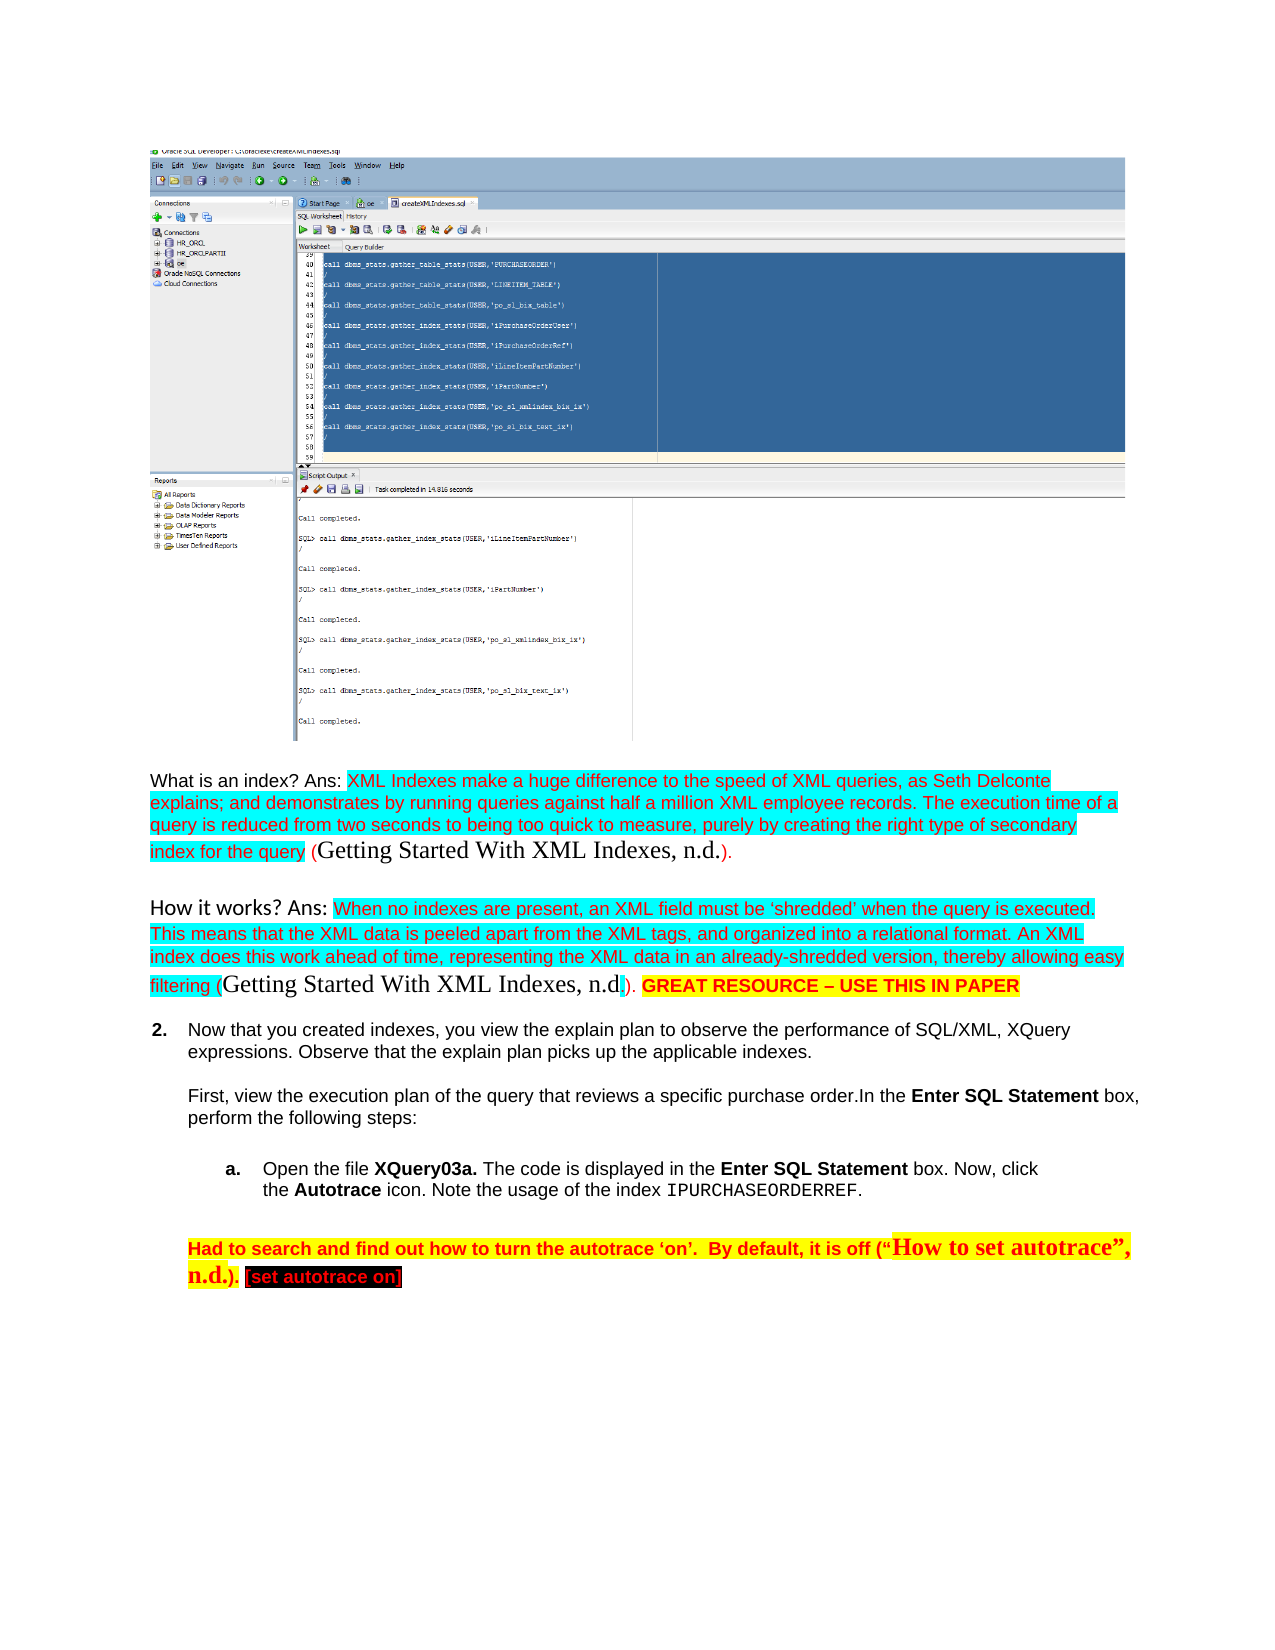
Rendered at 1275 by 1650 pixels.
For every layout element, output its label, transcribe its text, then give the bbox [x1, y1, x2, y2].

table_header Now that you created indexes, you view the explain plan to observe the performance of SQL/XML, XQuery expressions. Observe that the explain plan picks up the applicable indexes. First, view the execution plan of the query that reviews a specific purchase order.In the Enter SQL Statement box, perform the following steps: Open the file XQuery03a. The code is displayed in the Enter SQL Statement box. Now, click the Autotrace icon. Note the usage of the index IPURCHASEORDERREF. Had to search and find out how to turn the autotrace ‘on’. By default, it is off (“How to set autotrace”, n.d.). [set autotrace on] [186, 1017, 1164, 1342]
picture [150, 150, 1125, 741]
text How it works? Ans: When no indexes are present, an XML field must be ‘shredded’ when the query is executed. This means that the XML data is peeled apart from the XML tags, and organized into a relational format. An XML index does this work ahead of time, representing the XML data in an already-shredded version, thereby allowing easy filtering (Getting Started With XML Indexes, n.d.). GREAT RESOURCE – USE THIS IN PAPER [150, 893, 1125, 998]
text What is an index? Ans: XML Indexes make a huge difference to the speed of XML queries, as Seth Delconte explains; and demonstrates by running queries against half a million XML employee records. The execution time of a query is reduced from two seconds to being too quick to measure, purely by creating the right type of secondary index for the query (Getting Started With XML Indexes, n.d.). [150, 769, 1125, 864]
table_header 2. [150, 1017, 186, 1342]
